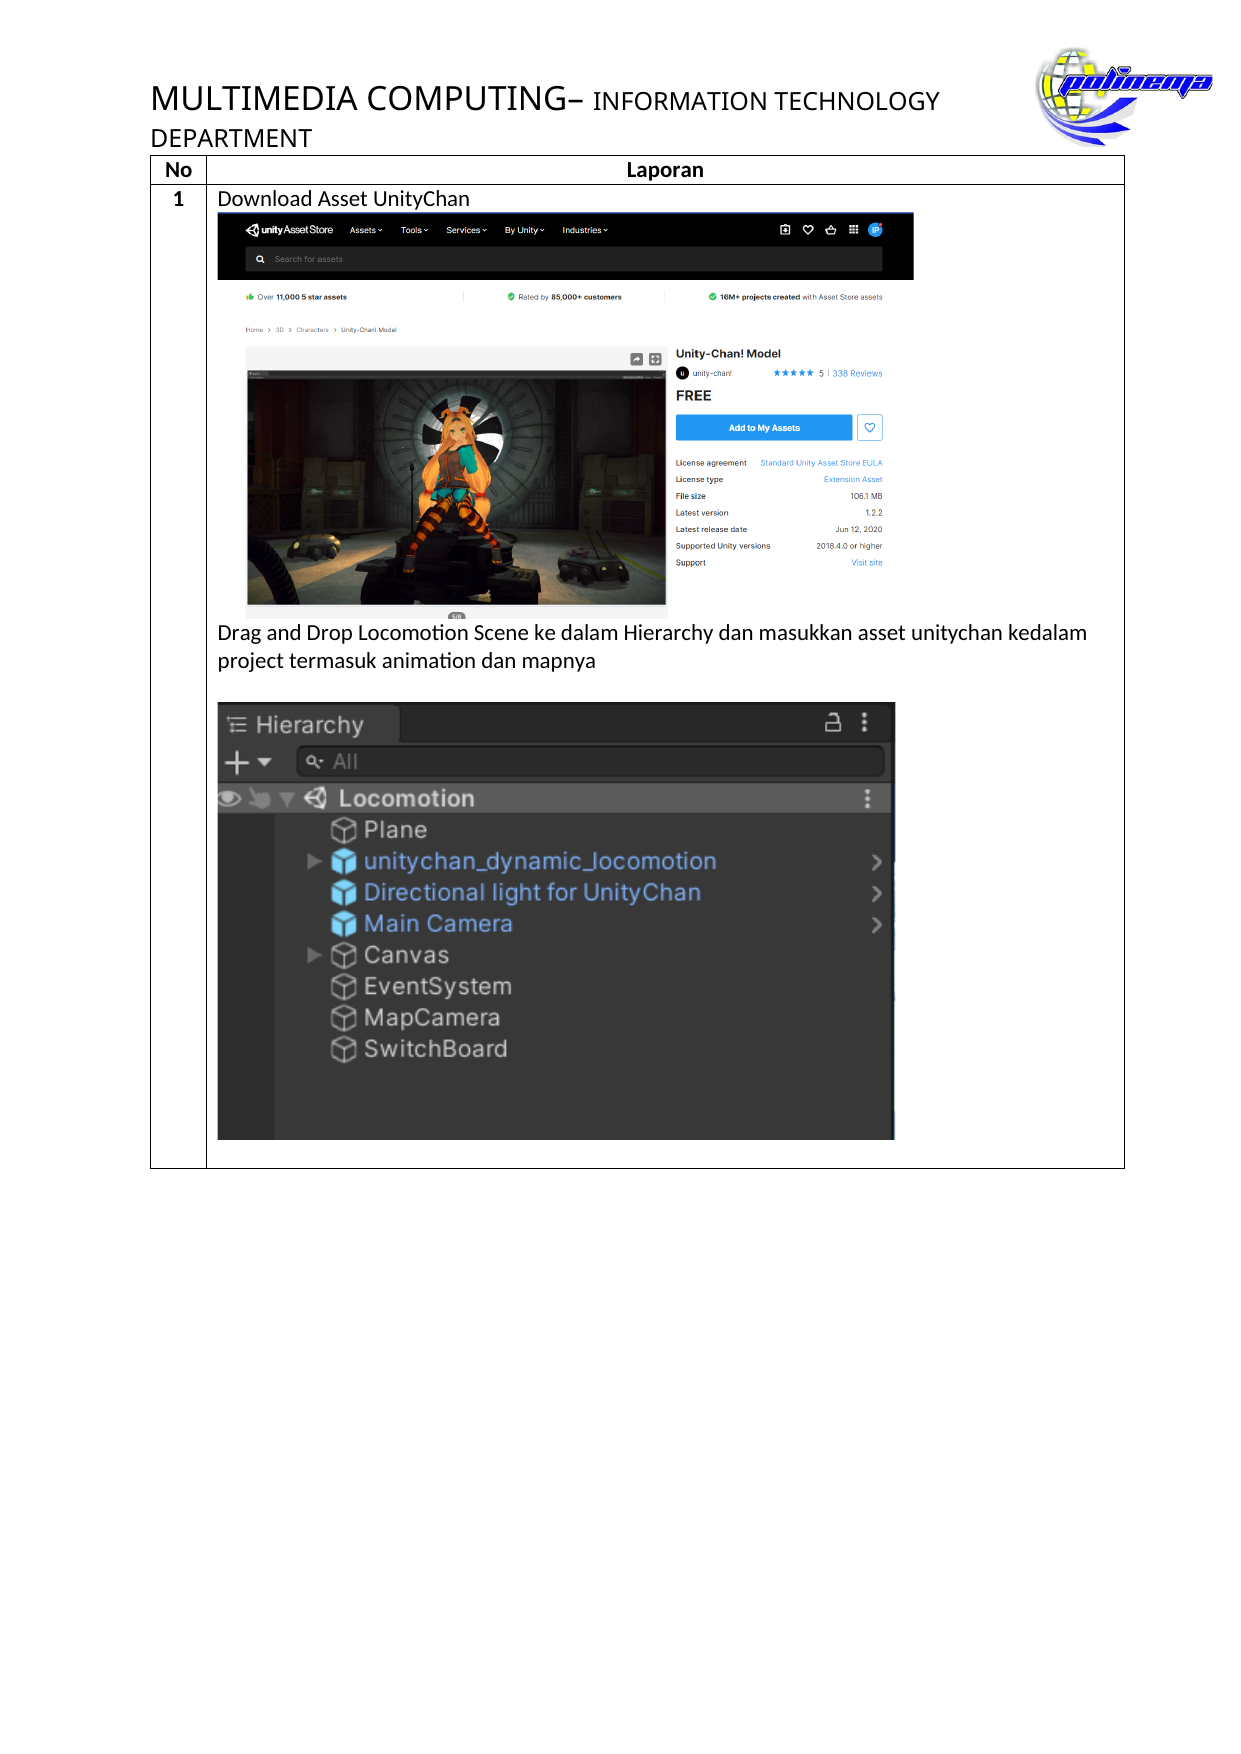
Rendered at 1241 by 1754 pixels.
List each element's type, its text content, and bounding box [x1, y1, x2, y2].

picture [217, 212, 914, 619]
table_header Laporan [207, 156, 1124, 183]
table_cell Download Asset UnityChan Drag and Drop Locomotion Scene ke dalam Hierarchy dan masukkan asset unitychan kedalam project termasuk animation dan mapnya [207, 185, 1124, 1168]
table_cell 1 [151, 185, 206, 1168]
picture [1034, 46, 1212, 147]
table_header No [151, 156, 206, 183]
picture [217, 702, 896, 1140]
